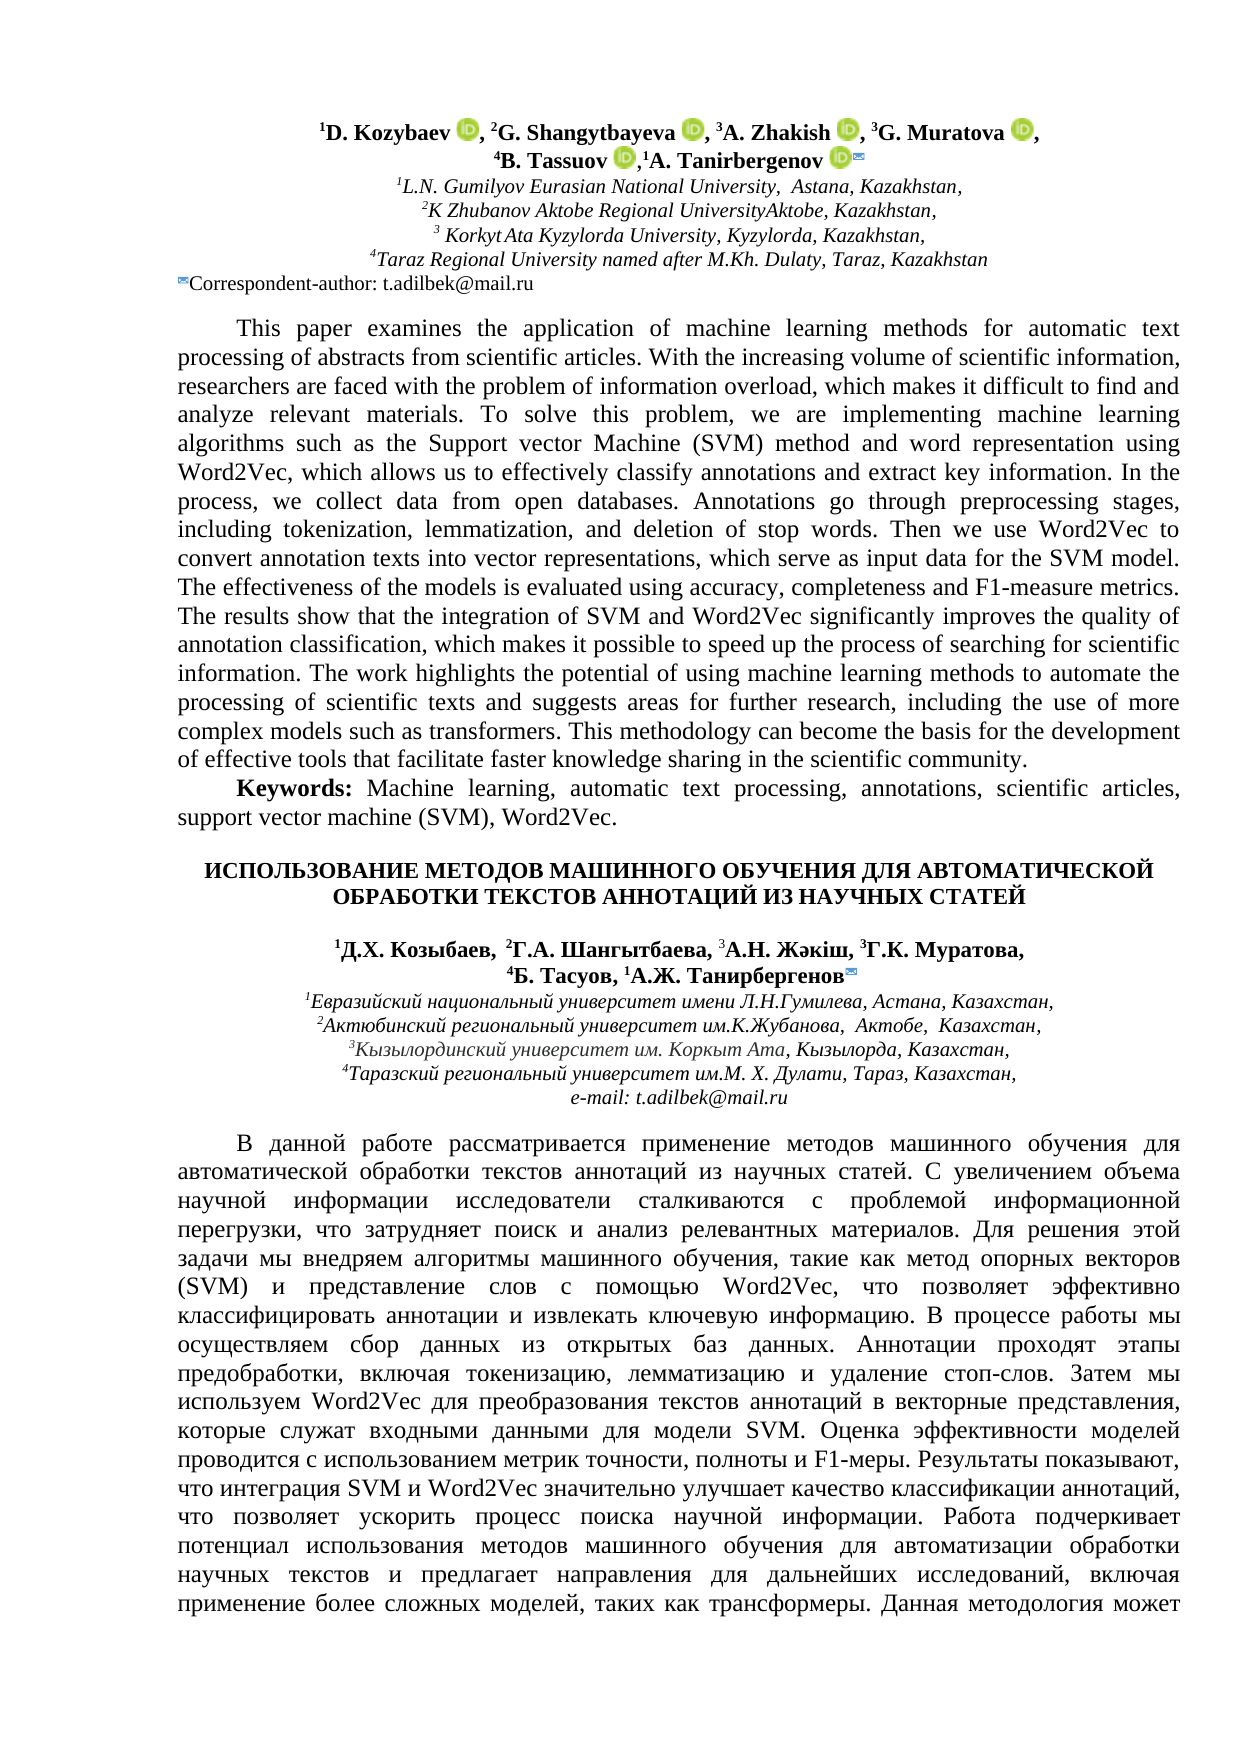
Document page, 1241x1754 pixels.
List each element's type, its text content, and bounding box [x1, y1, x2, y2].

text Correspondent-author: t.adilbek@mail.ru [177, 271, 1181, 295]
text e-mail: t.adilbek@mail.ru [177, 1085, 1181, 1109]
picture [837, 118, 860, 141]
text Keywords: Machine learning, automatic text processing, annotations, scientific articles, support vector machine (SVM), Word2Vec. [177, 773, 1181, 831]
text 2Актюбинский региональный университет им.К.Жубанова, Актобе, Казахстан, [177, 1013, 1181, 1037]
text 3Кызылординский университет им. Коркыт Ата, Кызылорда, Казахстан, [177, 1037, 1181, 1061]
picture [829, 146, 852, 169]
picture [456, 118, 480, 141]
text 1L.N. Gumilyov Eurasian National University, Astana, Kazakhstan, [177, 174, 1181, 198]
text 4B. Tassuov ,1А. Tanirbergenov [177, 146, 1181, 174]
text 2K Zhubanov Aktobe Regional UniversityAktobe, Kazakhstan, [177, 198, 1181, 222]
picture [613, 146, 636, 169]
text 1D. Kozybaev , 2G. Shangytbayeva , 3A. Zhakish , 3G. Muratova , [177, 118, 1181, 146]
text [177, 1128, 1181, 1616]
text 1Д.Х. Козыбаев, 2Г.А. Шангытбаева, 3А.Н. Жәкіш, 3Г.К. Муратова, [177, 936, 1181, 962]
text This paper examines the application of machine learning methods for automatic text processing of abstracts from scientific articles. With the increasing volume of scientific information, researchers are faced with the problem of information overload, which makes it difficult to find and analyze relevant materials. To solve this problem, we are implementing machine learning algorithms such as the Support vector Machine (SVM) method and word representation using Word2Vec, which allows us to effectively classify annotations and extract key information. In the process, we collect data from open databases. Annotations go through preprocessing stages, including tokenization, lemmatization, and deletion of stop words. Then we use Word2Vec to convert annotation texts into vector representations, which serve as input data for the SVM model. The effectiveness of the models is evaluated using accuracy, completeness and F1-measure metrics. The results show that the integration of SVM and Word2Vec significantly improves the quality of annotation classification, which makes it possible to speed up the process of searching for scientific information. The work highlights the potential of using machine learning methods to automate the processing of scientific texts and suggests areas for further research, including the use of more complex models such as transformers. This methodology can become the basis for the development of effective tools that facilitate faster knowledge sharing in the scientific community. [177, 313, 1181, 773]
text 1Евразийский национальный университет имени Л.Н.Гумилева, Астана, Казахстан, [177, 989, 1181, 1013]
text 4Taraz Regional University named after M.Kh. Dulaty, Taraz, Kazakhstan [177, 247, 1181, 271]
text 4Таразский региональный университет им.М. Х. Дулати, Тараз, Казахстан, [177, 1061, 1181, 1085]
picture [1011, 118, 1034, 141]
text 3 Korkyt Ata Kyzylorda University, Kyzylorda, Kazakhstan, [177, 222, 1181, 247]
text 4Б. Тасуов, 1А.Ж. Танирбергенов [177, 962, 1181, 989]
text ИСПОЛЬЗОВАНИЕ МЕТОДОВ МАШИННОГО ОБУЧЕНИЯ ДЛЯ АВТОМАТИЧЕСКОЙ ОБРАБОТКИ ТЕКСТОВ АННОТАЦИЙ ИЗ НАУЧНЫХ СТАТЕЙ [177, 857, 1181, 910]
picture [681, 118, 705, 141]
